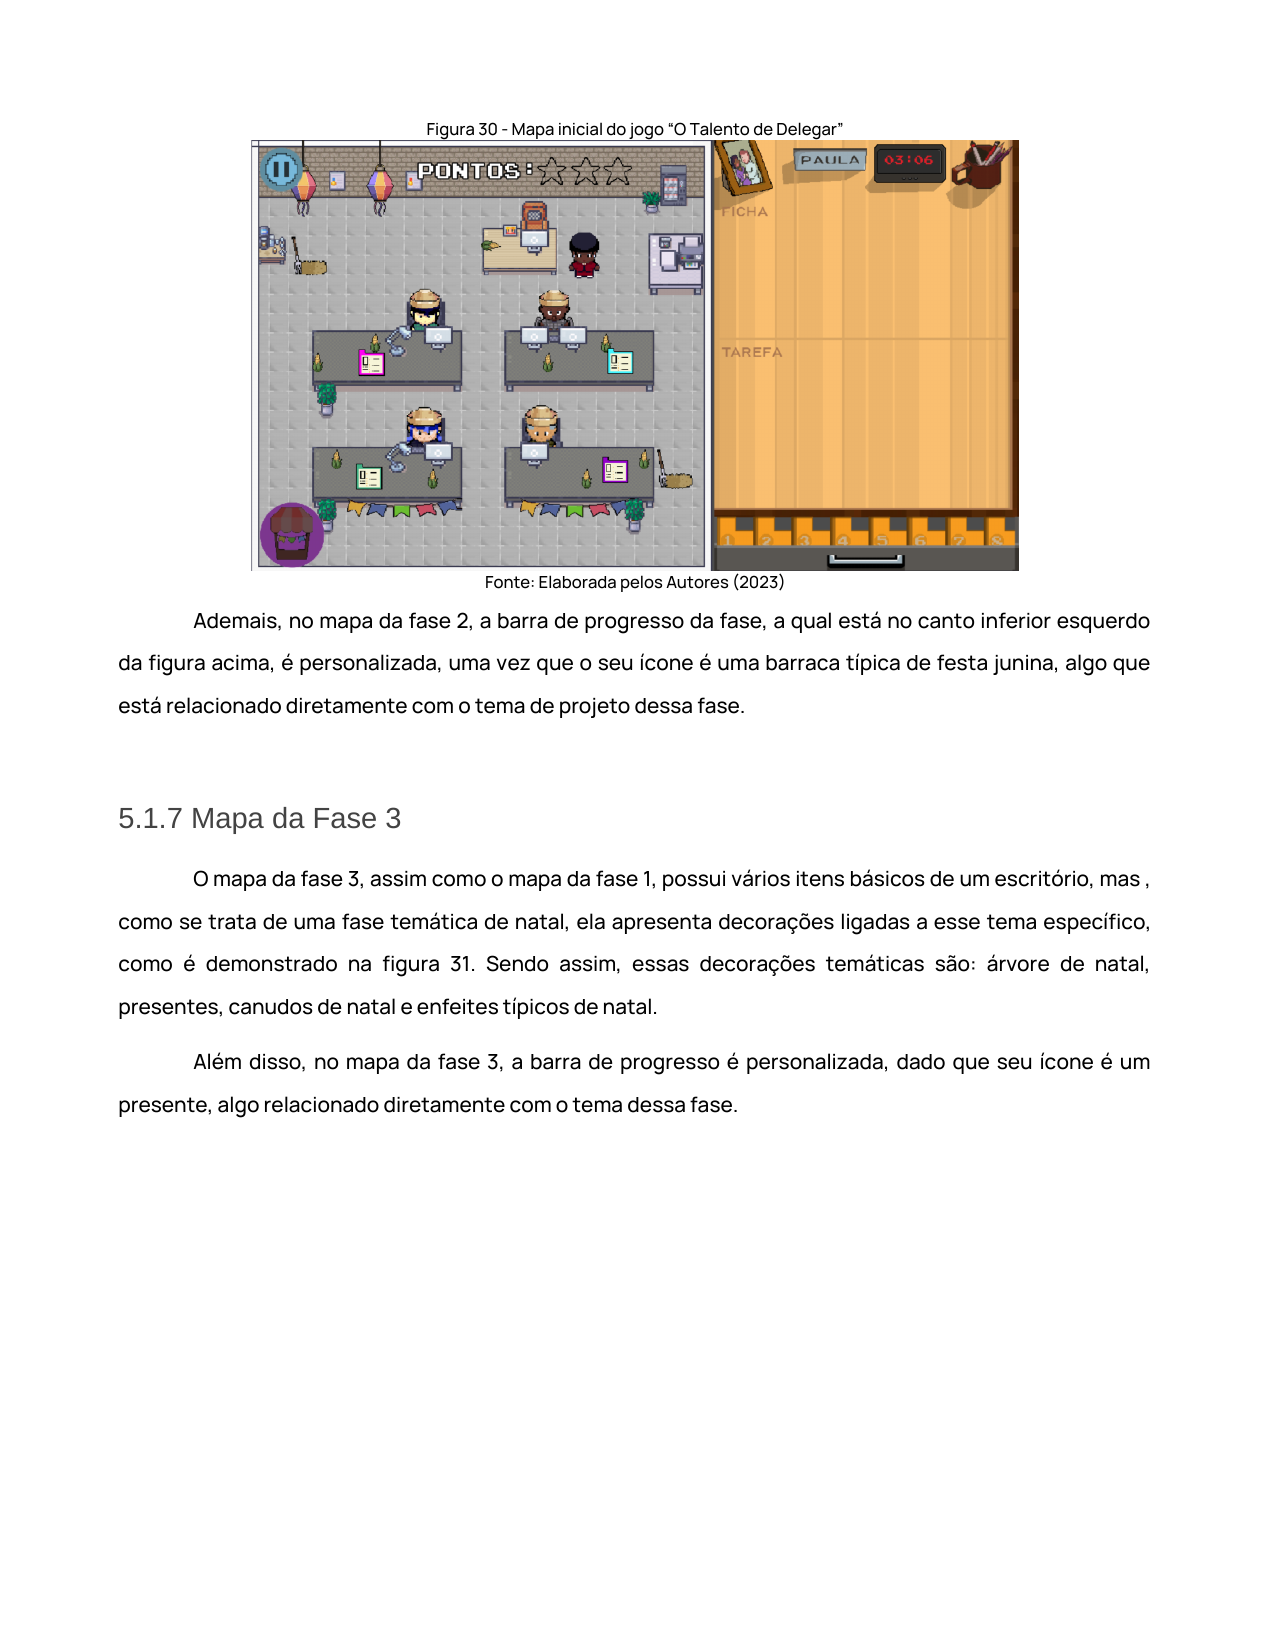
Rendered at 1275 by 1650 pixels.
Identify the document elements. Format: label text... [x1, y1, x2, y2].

text Fonte: Elaborada pelos Autores (2023) [118, 571, 1152, 593]
text Além disso, no mapa da fase 3, a barra de progresso é personalizada, dado que seu ícone é um presente, algo relacionado diretamente com o tema dessa fase. [118, 1047, 1152, 1118]
picture [251, 140, 1019, 571]
text O mapa da fase 3, assim como o mapa da fase 1, possui vários itens básicos de um escritório, mas , como se trata de uma fase temática de natal, ela apresenta decorações ligadas a esse tema específico, como é demonstrado na figura 31. Sendo assim, essas decorações temáticas são: árvore de natal, presentes, canudos de natal e enfeites típicos de natal. [118, 864, 1152, 1021]
text Figura 30 - Mapa inicial do jogo “O Talento de Delegar” [118, 118, 1152, 141]
subtitle 5.1.7 Mapa da Fase 3 [118, 801, 1152, 835]
text Ademais, no mapa da fase 2, a barra de progresso da fase, a qual está no canto inferior esquerdo da figura acima, é personalizada, uma vez que o seu ícone é uma barraca típica de festa junina, algo que está relacionado diretamente com o tema de projeto dessa fase. [118, 606, 1152, 720]
